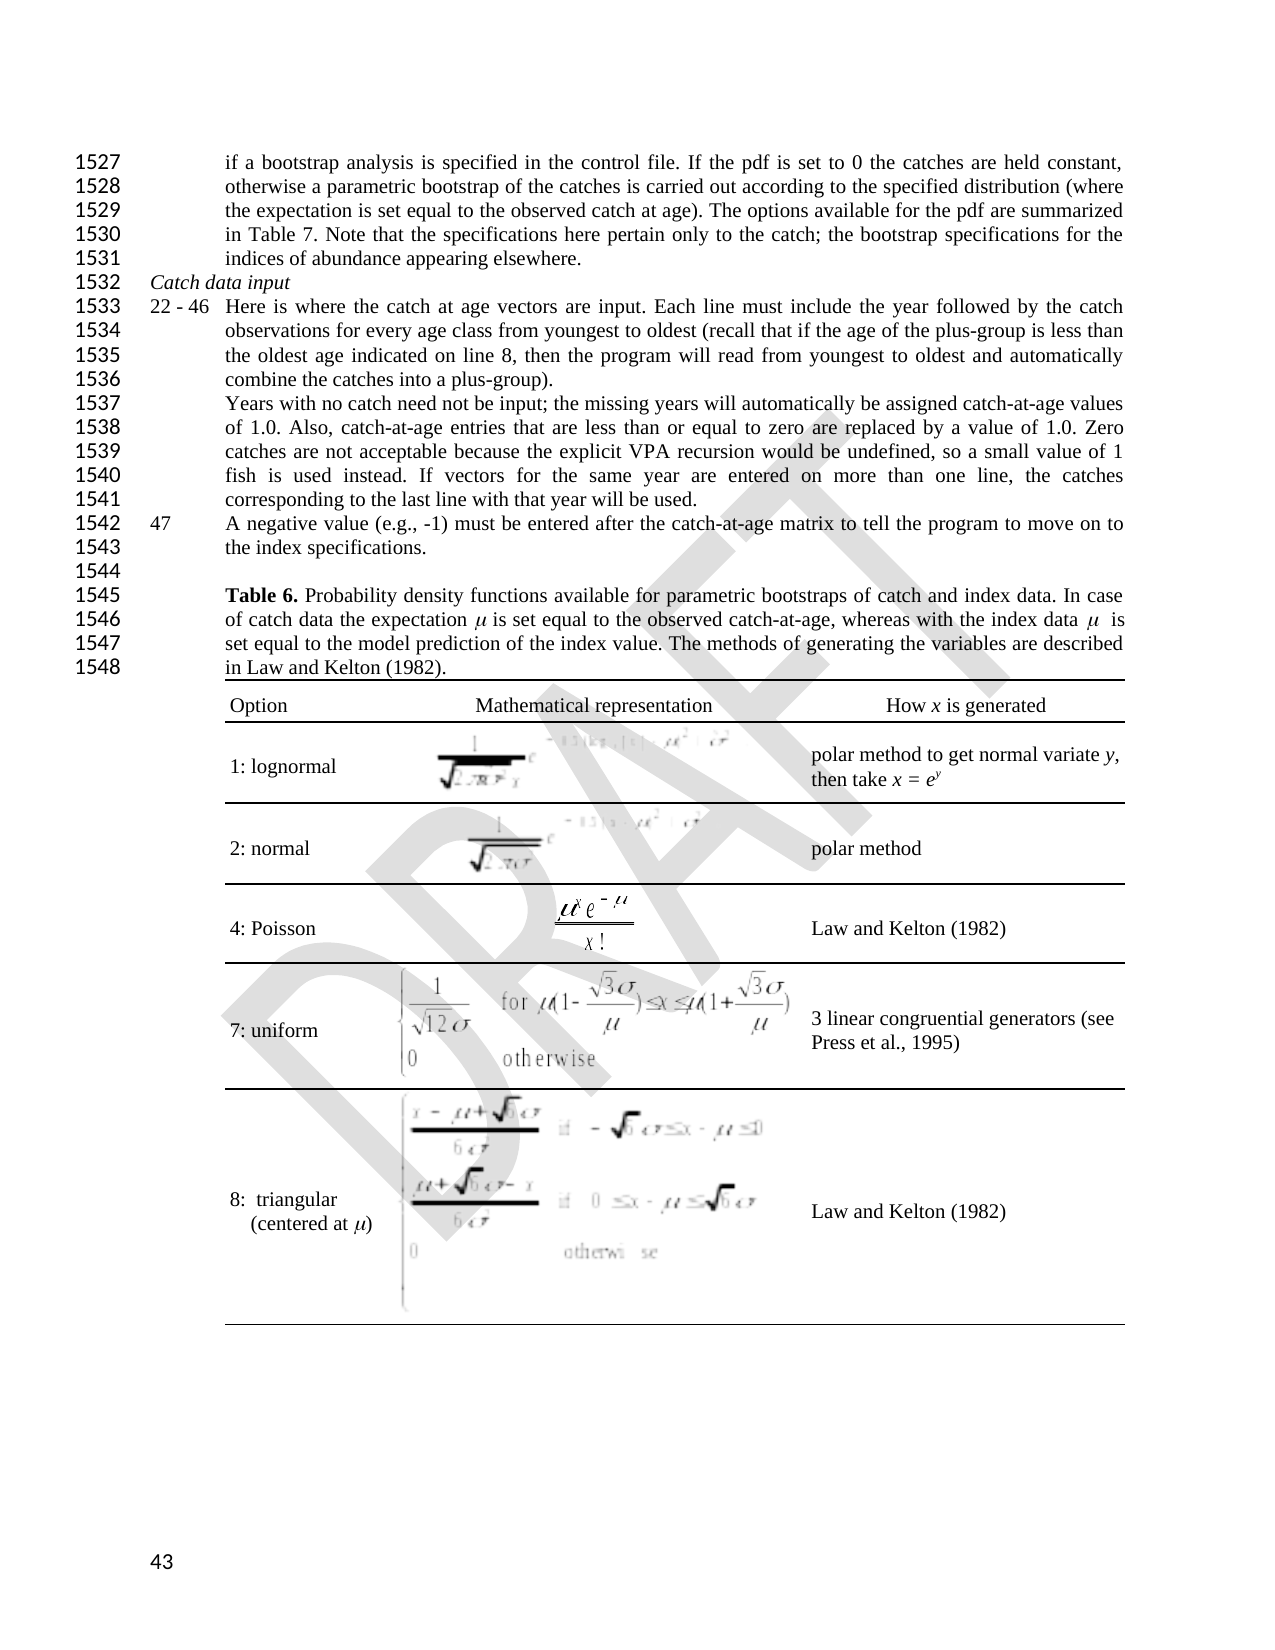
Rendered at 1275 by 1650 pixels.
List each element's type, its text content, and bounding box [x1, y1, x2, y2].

list 22 - 46 Here is where the catch at age vectors are input. Each line must include the year followed by the catch observations for every age class from youngest to oldest (recall that if the age of the plus-group is less than the oldest age indicated on line 8, then the program will read from youngest to oldest and automatically combine the catches into a plus-group). [150, 294, 1125, 391]
table_cell polar method [807, 804, 1125, 883]
table_cell 2: normal [225, 804, 381, 883]
table_cell Law and Kelton (1982) [807, 885, 1125, 962]
table_cell 8: triangular (centered at ) [225, 1090, 381, 1324]
table_cell 3 linear congruential generators (see Press et al., 1995) [807, 964, 1125, 1088]
table_cell [381, 1090, 807, 1324]
list 47 A negative value (e.g., -1) must be entered after the catch-at-age matrix to tell the program to move on to the index specifications. [150, 511, 1125, 559]
list Catch data input [150, 270, 1125, 294]
list Table 6. Probability density functions available for parametric bootstraps of catch and index data. In case of catch data the expectation  is set equal to the observed catch-at-age, whereas with the index data  is set equal to the model prediction of the index value. The methods of generating the variables are described in Law and Kelton (1982). [150, 583, 1125, 679]
table_cell [381, 723, 807, 802]
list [150, 150, 1125, 270]
table_cell [381, 804, 807, 883]
list Years with no catch need not be input; the missing years will automatically be assigned catch-at-age values of 1.0. Also, catch-at-age entries that are less than or equal to zero are replaced by a value of 1.0. Zero catches are not acceptable because the explicit VPA recursion would be undefined, so a small value of 1 fish is used instead. If vectors for the same year are entered on more than one line, the catches corresponding to the last line with that year will be used. [150, 391, 1125, 511]
table_cell 1: lognormal [225, 723, 381, 802]
table_cell polar method to get normal variate y, then take x = ey [807, 723, 1125, 802]
table_header Mathematical representation [381, 681, 807, 721]
table_cell [381, 964, 807, 1088]
table_cell Law and Kelton (1982) [807, 1090, 1125, 1324]
table_header Option [225, 681, 381, 721]
table_cell 7: uniform [225, 964, 381, 1088]
table_cell [381, 885, 807, 962]
table_header How x is generated [807, 681, 1125, 721]
table_cell 4: Poisson [225, 885, 381, 962]
